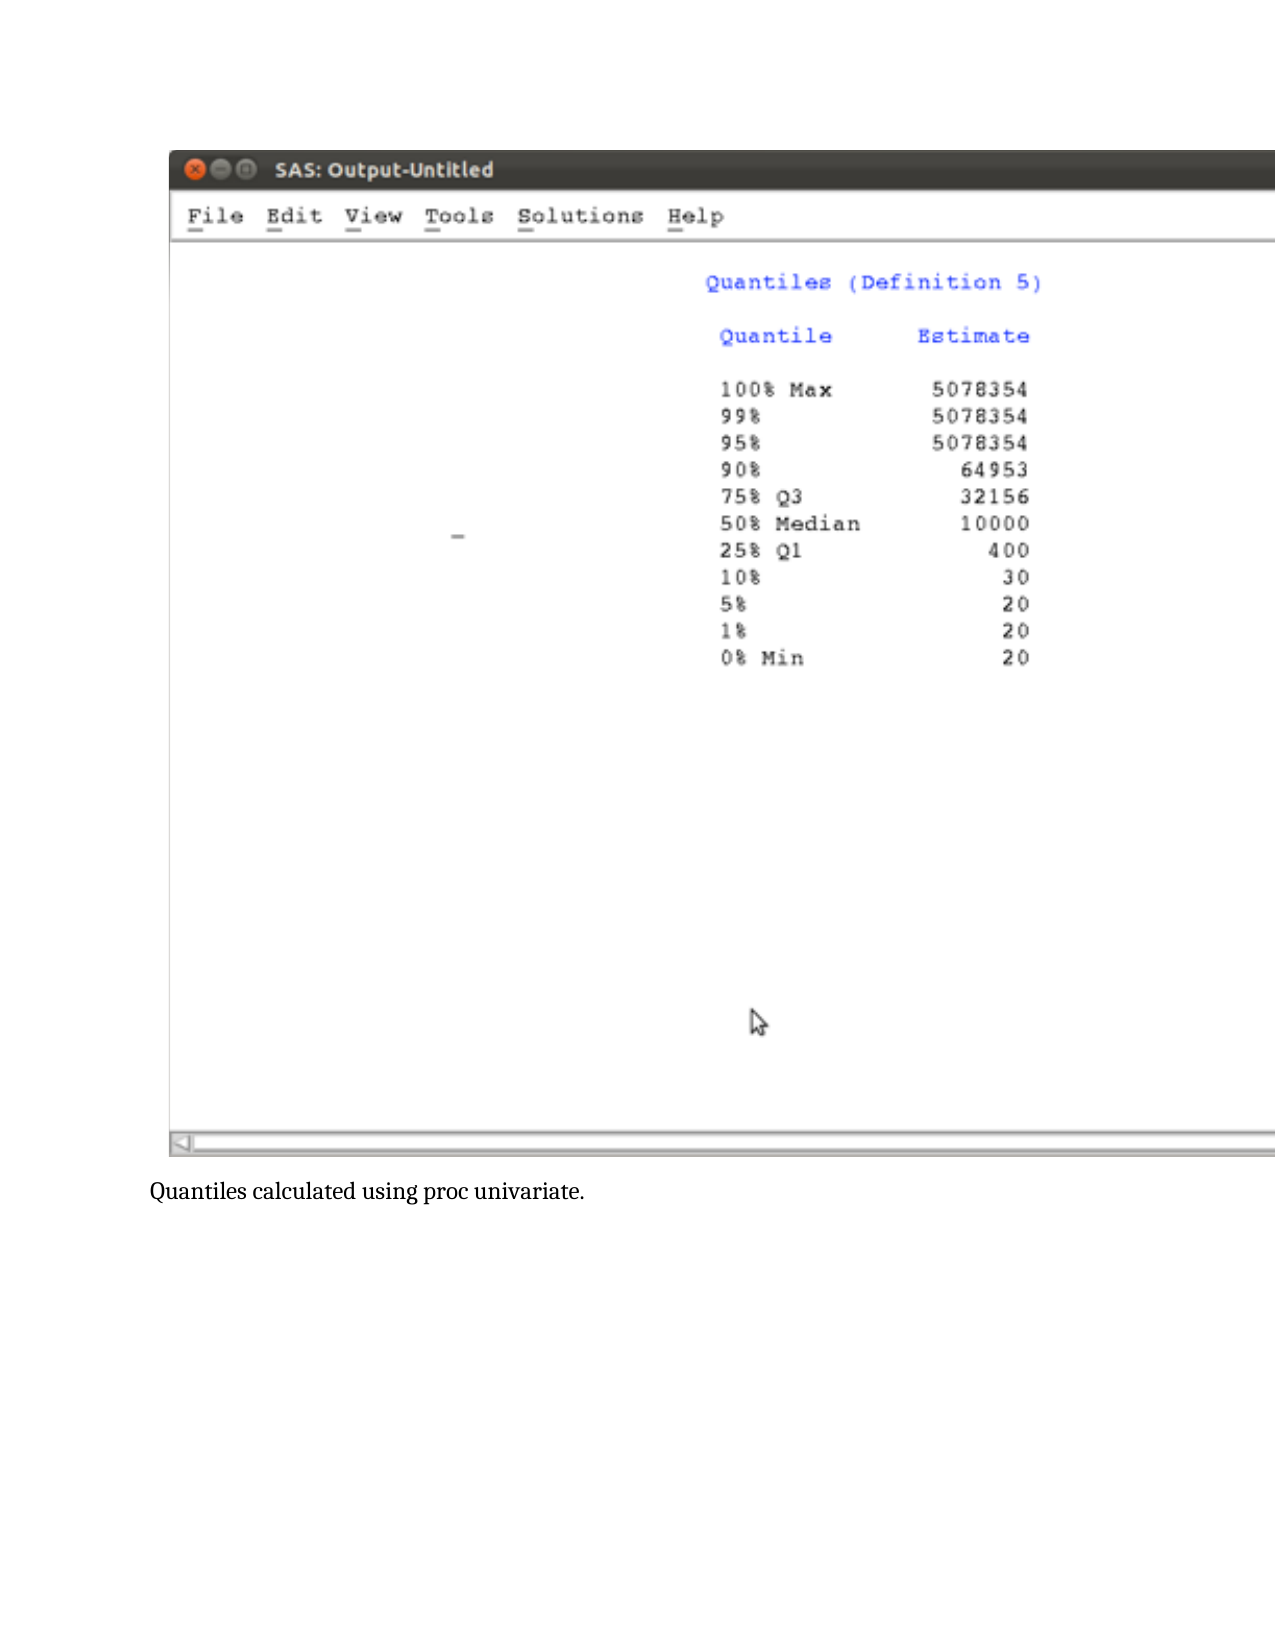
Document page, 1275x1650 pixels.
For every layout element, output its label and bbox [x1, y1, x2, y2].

picture [168, 150, 1275, 1157]
